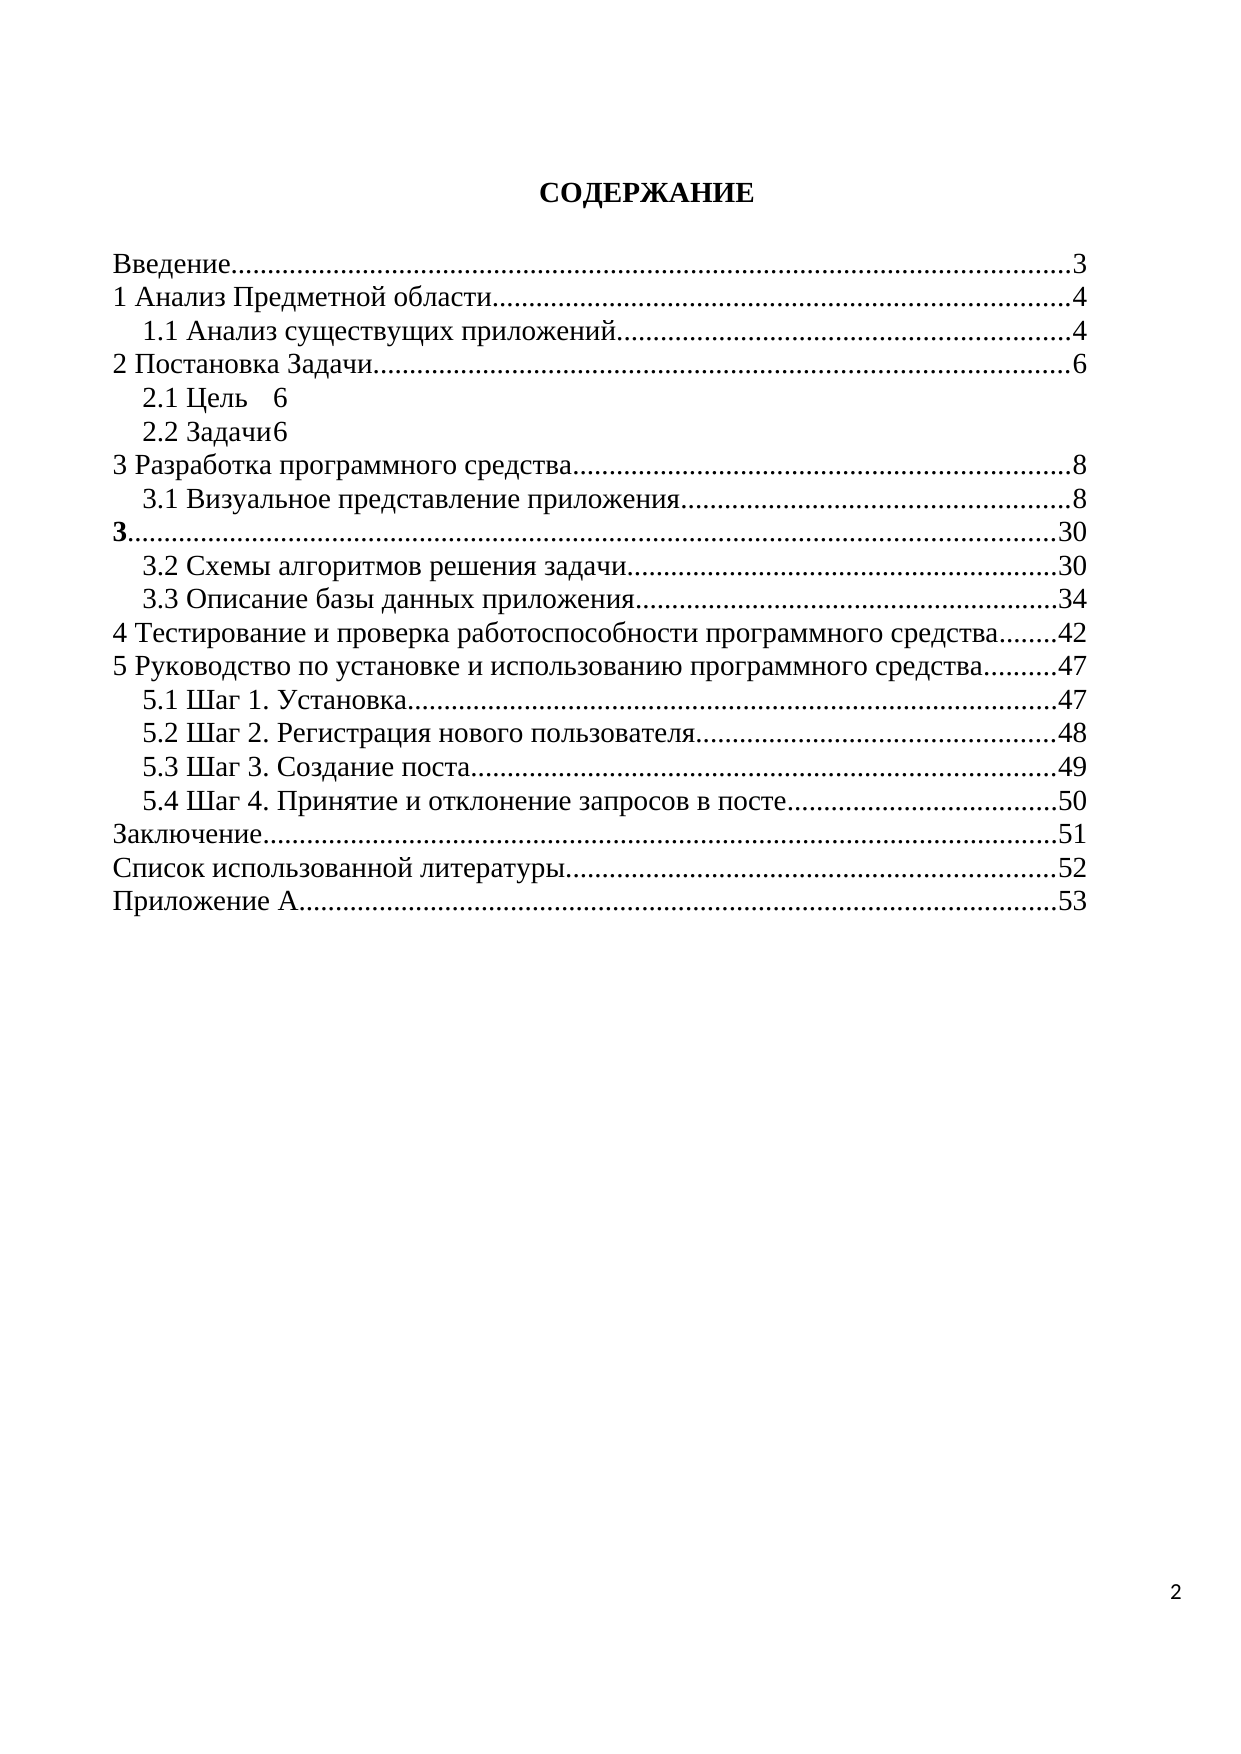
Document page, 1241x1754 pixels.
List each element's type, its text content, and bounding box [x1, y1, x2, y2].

text 2.1 Цель 6 [142, 380, 1181, 414]
text 1 Анализ Предметной области 4 [112, 279, 1181, 313]
text 5.1 Шаг 1. Установка 47 [142, 682, 1181, 716]
text 3.3 Описание базы данных приложения 34 [142, 581, 1181, 615]
text 2.2 Задачи 6 [142, 414, 1181, 447]
text 4 Тестирование и проверка работоспособности программного средства 42 [112, 615, 1181, 648]
text 3.2 Схемы алгоритмов решения задачи 30 [142, 548, 1181, 581]
text 5.2 Шаг 2. Регистрация нового пользователя 48 [142, 716, 1181, 749]
text 1.1 Анализ существущих приложений. 4 [142, 313, 1181, 347]
text 5.3 Шаг 3. Создание поста 49 [142, 749, 1181, 783]
text 5.4 Шаг 4. Принятие и отклонение запросов в посте 50 [142, 783, 1181, 816]
text 2 Постановка Задачи 6 [112, 347, 1181, 380]
text Приложение А 53 [112, 883, 1181, 917]
text 5 Руководство по установке и использованию программного средства 47 [112, 648, 1181, 682]
text 3 30 [112, 514, 1181, 548]
text 3 Разработка программного средства 8 [112, 447, 1181, 481]
text Список использованной литературы 52 [112, 850, 1181, 883]
text Введение 3 [112, 246, 1181, 279]
text Заключение 51 [112, 816, 1181, 850]
text 3.1 Визуальное представление приложения 8 [142, 481, 1181, 514]
text Содержание [112, 175, 1181, 208]
